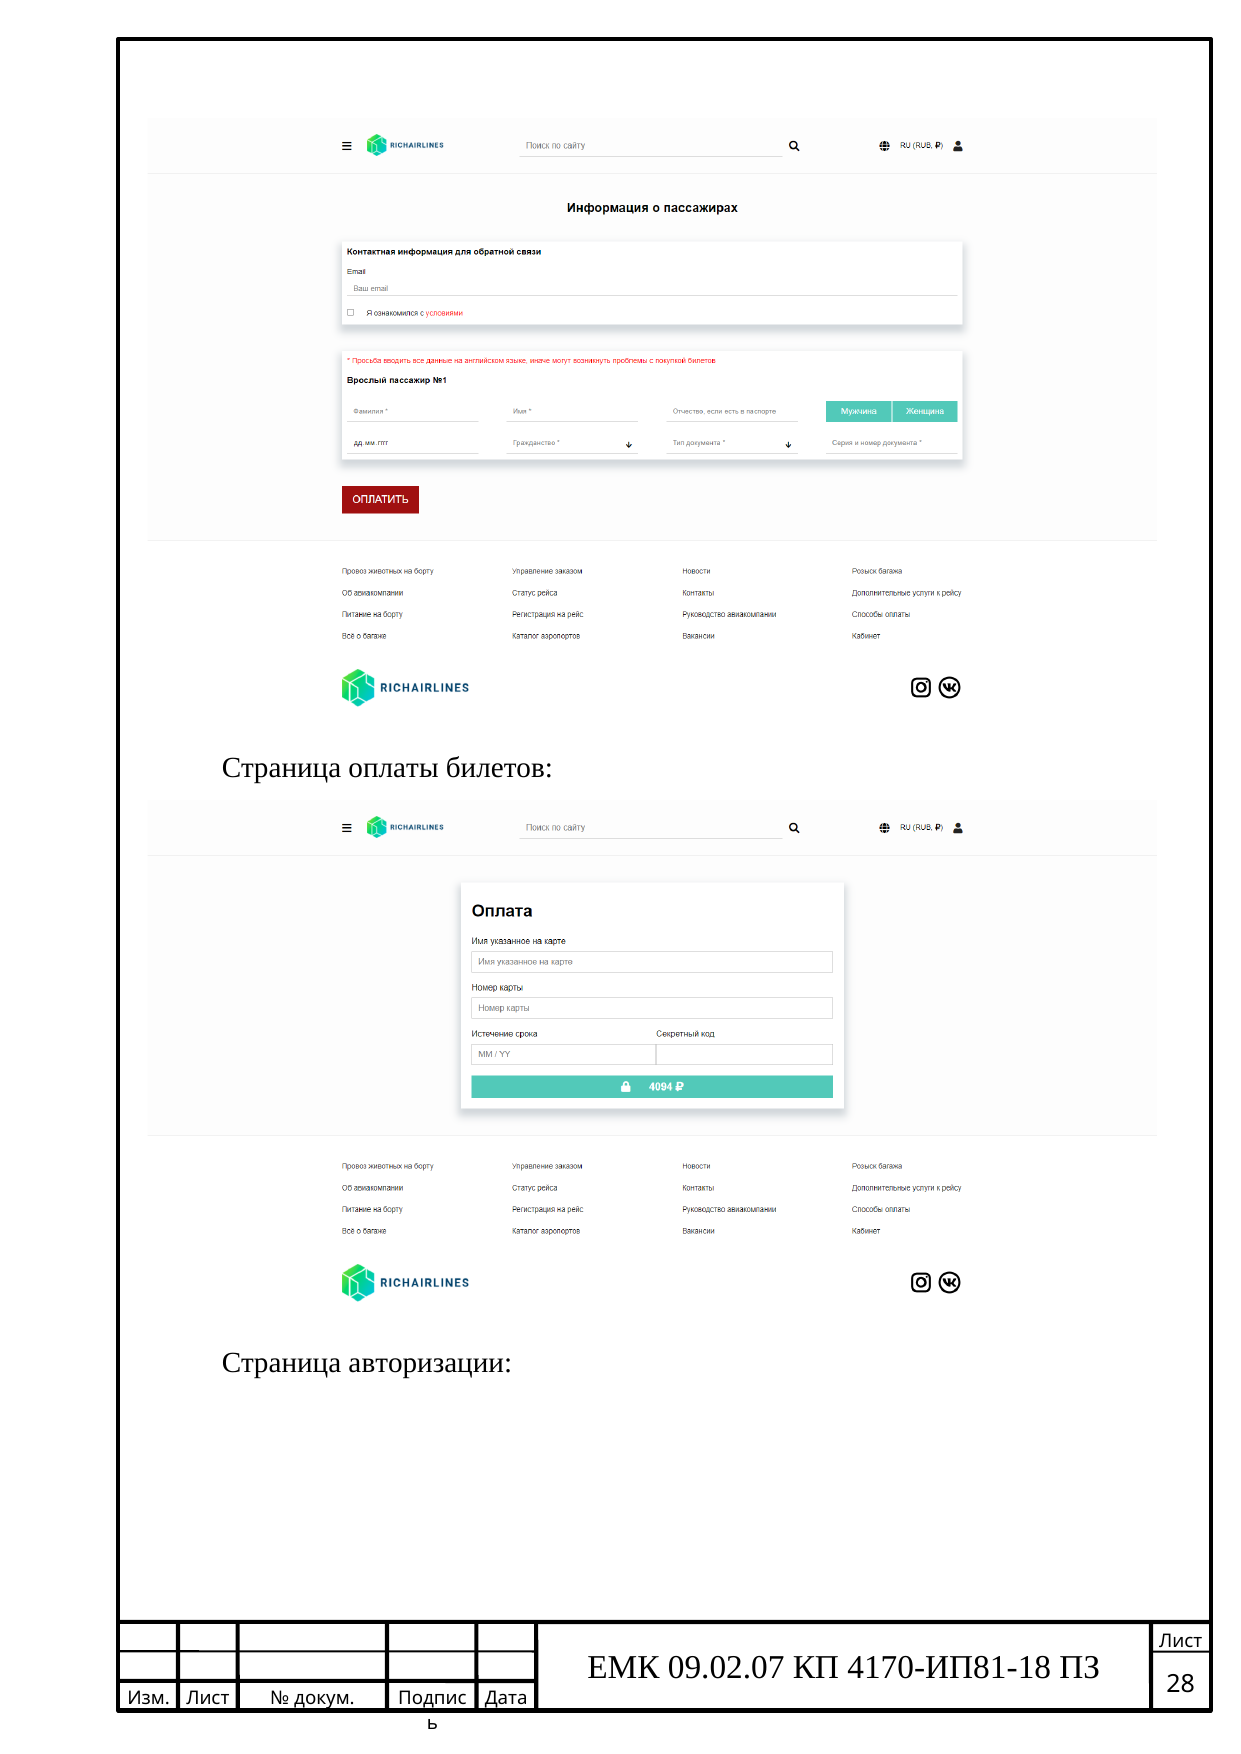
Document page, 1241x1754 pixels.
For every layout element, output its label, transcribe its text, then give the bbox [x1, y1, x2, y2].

picture [147, 800, 1157, 1329]
text Страница оплаты билетов: [148, 750, 1181, 783]
text Страница авторизации: [148, 1345, 1181, 1379]
picture [147, 118, 1157, 734]
